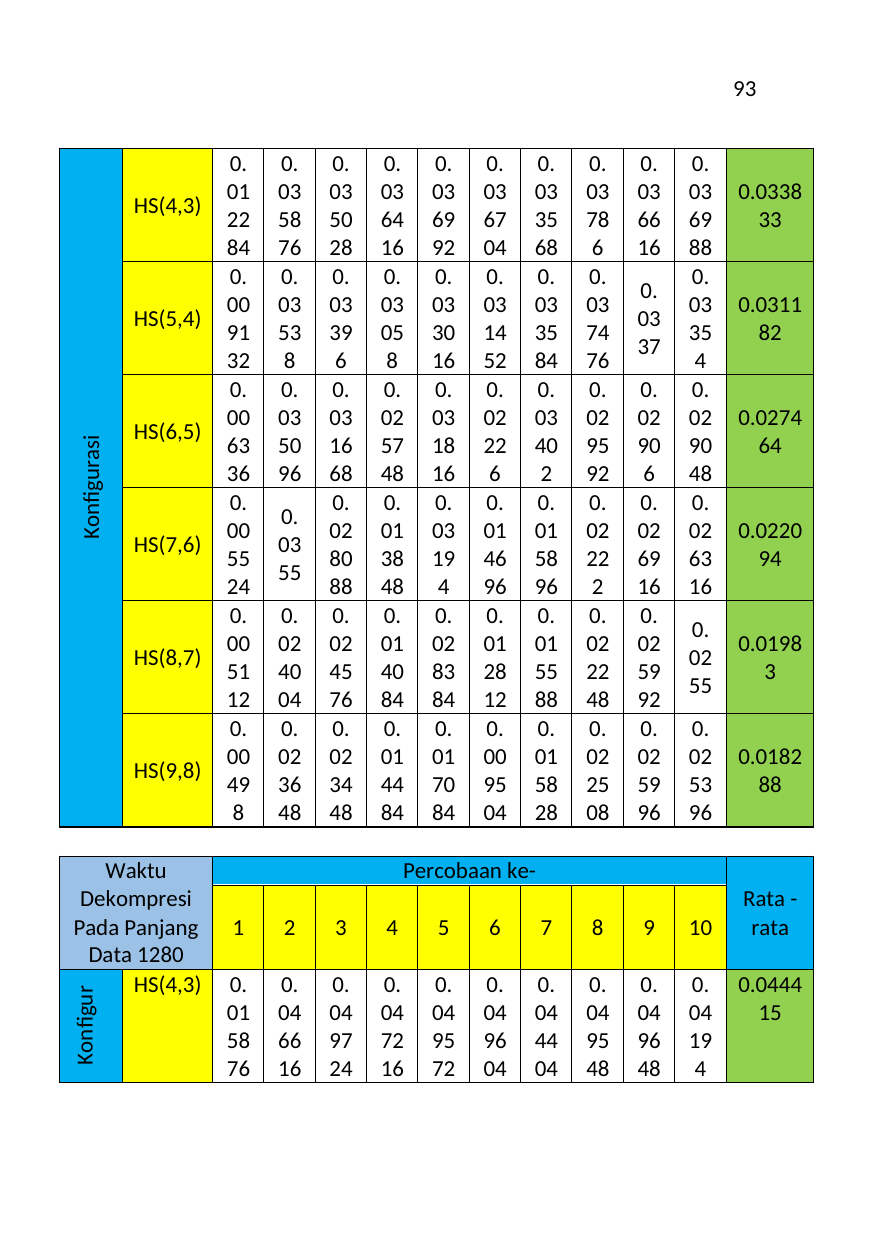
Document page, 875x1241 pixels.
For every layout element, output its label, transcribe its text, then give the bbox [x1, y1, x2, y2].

table_cell 0.025996 [624, 714, 674, 826]
table_cell 0.044404 [521, 970, 571, 1082]
table_cell 0.031452 [470, 262, 520, 374]
table_cell 0.035096 [264, 375, 315, 487]
table_cell 0.025748 [367, 375, 417, 487]
table_cell 0.049548 [572, 970, 623, 1082]
table_cell 0.036704 [470, 149, 520, 261]
table_cell 0.012812 [470, 601, 520, 713]
table_cell 0.026916 [624, 488, 674, 600]
table_cell 0.013848 [367, 488, 417, 600]
table_cell 1 [213, 886, 263, 969]
table_cell 9 [624, 886, 674, 969]
table_cell 0.049604 [470, 970, 520, 1082]
table_cell 0.005524 [213, 488, 263, 600]
table_cell 0.022094 [727, 488, 813, 600]
table_cell 0.025396 [675, 714, 726, 826]
table_cell 0.02222 [572, 488, 623, 600]
table_cell 0.028384 [418, 601, 469, 713]
table_cell 0.0255 [675, 601, 726, 713]
table_cell 0.029592 [572, 375, 623, 487]
table_cell 0.012284 [213, 149, 263, 261]
table_cell HS(7,6) [123, 488, 212, 600]
table_cell 0.03538 [264, 262, 315, 374]
table_cell 10 [675, 886, 726, 969]
table_cell 0.009504 [470, 714, 520, 826]
table_cell Konfigurasi [60, 149, 122, 826]
table_cell 0.02226 [470, 375, 520, 487]
table_cell 0.03402 [521, 375, 571, 487]
table_cell HS(9,8) [123, 714, 212, 826]
table_cell 0.036992 [418, 149, 469, 261]
table_cell 0.018288 [727, 714, 813, 826]
table_cell 0.01983 [727, 601, 813, 713]
table_cell 0.044415 [727, 970, 813, 1082]
table_cell 0.015588 [521, 601, 571, 713]
table_cell 0.035028 [316, 149, 366, 261]
table_cell 0.033568 [521, 149, 571, 261]
table_cell HS(8,7) [123, 601, 212, 713]
table_cell 0.035876 [264, 149, 315, 261]
table_cell 0.036616 [624, 149, 674, 261]
table_cell 0.00498 [213, 714, 263, 826]
table_cell 0.022248 [572, 601, 623, 713]
table_cell 0.014484 [367, 714, 417, 826]
table_cell 0.005112 [213, 601, 263, 713]
table_cell 0.036988 [675, 149, 726, 261]
table_cell 7 [521, 886, 571, 969]
table_cell 0.046616 [264, 970, 315, 1082]
table_cell 0.0337 [624, 262, 674, 374]
table_cell 5 [418, 886, 469, 969]
table_cell 0.037476 [572, 262, 623, 374]
table_cell 0.03058 [367, 262, 417, 374]
table_cell 0.03354 [675, 262, 726, 374]
table_cell 0.031182 [727, 262, 813, 374]
table_cell 0.049572 [418, 970, 469, 1082]
table_header Waktu Dekompresi Pada Panjang Data 1280 [60, 857, 212, 969]
table_cell 0.049724 [316, 970, 366, 1082]
table_cell 0.033016 [418, 262, 469, 374]
table_cell 0.014084 [367, 601, 417, 713]
table_cell 0.03396 [316, 262, 366, 374]
table_header Percobaan ke- [213, 857, 726, 884]
table_cell 0.029048 [675, 375, 726, 487]
table_cell 0.04194 [675, 970, 726, 1082]
table_header Rata - rata [727, 857, 813, 969]
table_cell 0.049648 [624, 970, 674, 1082]
table_cell 0.015876 [213, 970, 263, 1082]
table_cell 0.026316 [675, 488, 726, 600]
table_cell 0.027464 [727, 375, 813, 487]
table_cell 2 [264, 886, 315, 969]
table_cell 0.028088 [316, 488, 366, 600]
table_cell 0.009132 [213, 262, 263, 374]
table_cell 4 [367, 886, 417, 969]
table_cell 0.03194 [418, 488, 469, 600]
table_cell HS(4,3) [123, 149, 212, 261]
table_cell 0.015896 [521, 488, 571, 600]
table_cell 0.025992 [624, 601, 674, 713]
table_cell 0.023648 [264, 714, 315, 826]
table_cell 0.047216 [367, 970, 417, 1082]
table_cell 0.036416 [367, 149, 417, 261]
table_cell 0.02906 [624, 375, 674, 487]
table_cell HS(6,5) [123, 375, 212, 487]
table_cell 8 [572, 886, 623, 969]
table_cell Konfigurasi [60, 970, 122, 1082]
table_cell 0.024576 [316, 601, 366, 713]
table_cell 0.03786 [572, 149, 623, 261]
table_cell HS(4,3) [123, 970, 212, 1082]
table_cell HS(5,4) [123, 262, 212, 374]
table_cell 0.015828 [521, 714, 571, 826]
table_cell 0.006336 [213, 375, 263, 487]
table_cell 0.023448 [316, 714, 366, 826]
table_cell 0.031816 [418, 375, 469, 487]
table_cell 0.014696 [470, 488, 520, 600]
table_cell 0.024004 [264, 601, 315, 713]
table_cell 0.022508 [572, 714, 623, 826]
table_cell 0.031668 [316, 375, 366, 487]
table_cell 3 [316, 886, 366, 969]
table_cell 0.017084 [418, 714, 469, 826]
table_cell 0.0355 [264, 488, 315, 600]
table_cell 0.033833 [727, 149, 813, 261]
table_cell 0.033584 [521, 262, 571, 374]
table_cell 6 [470, 886, 520, 969]
